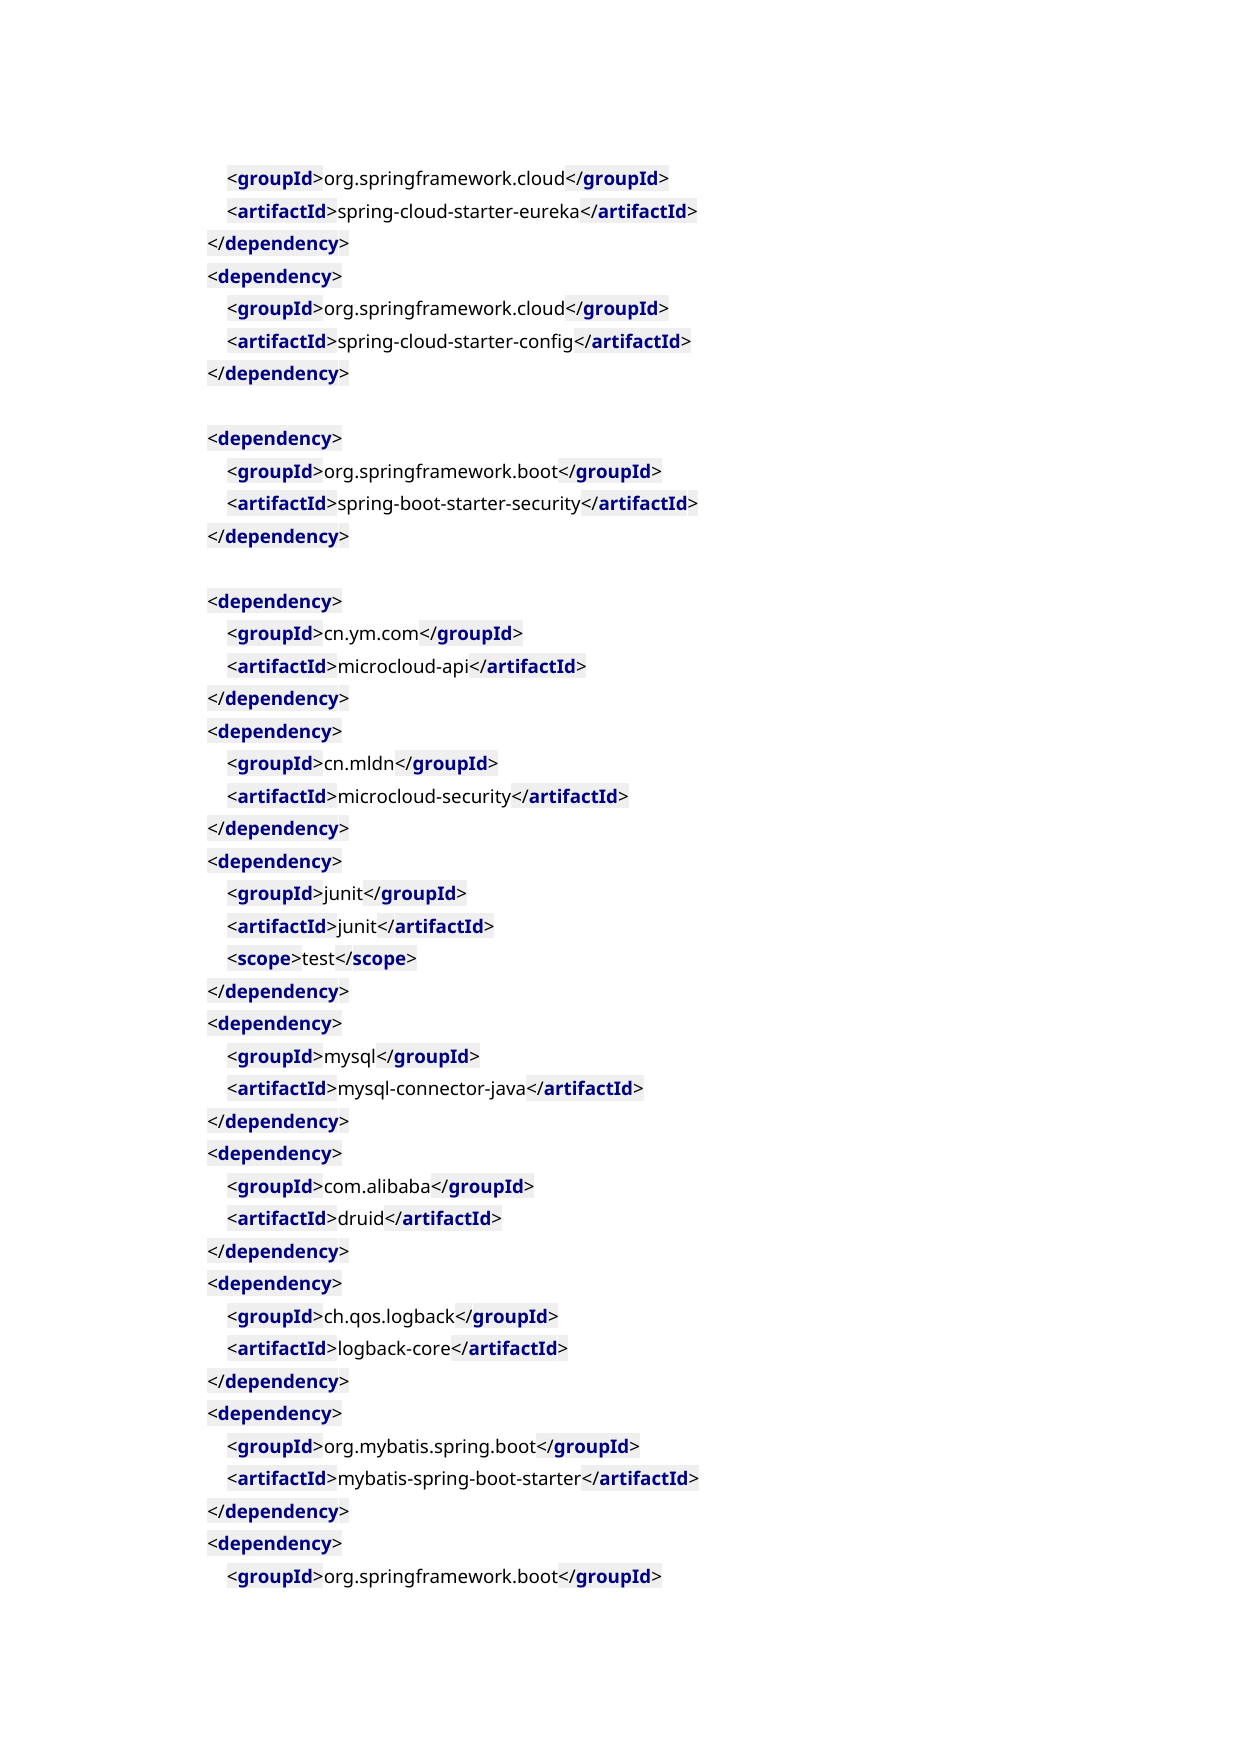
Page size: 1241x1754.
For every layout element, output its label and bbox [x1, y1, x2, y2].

text [187, 162, 1053, 1592]
